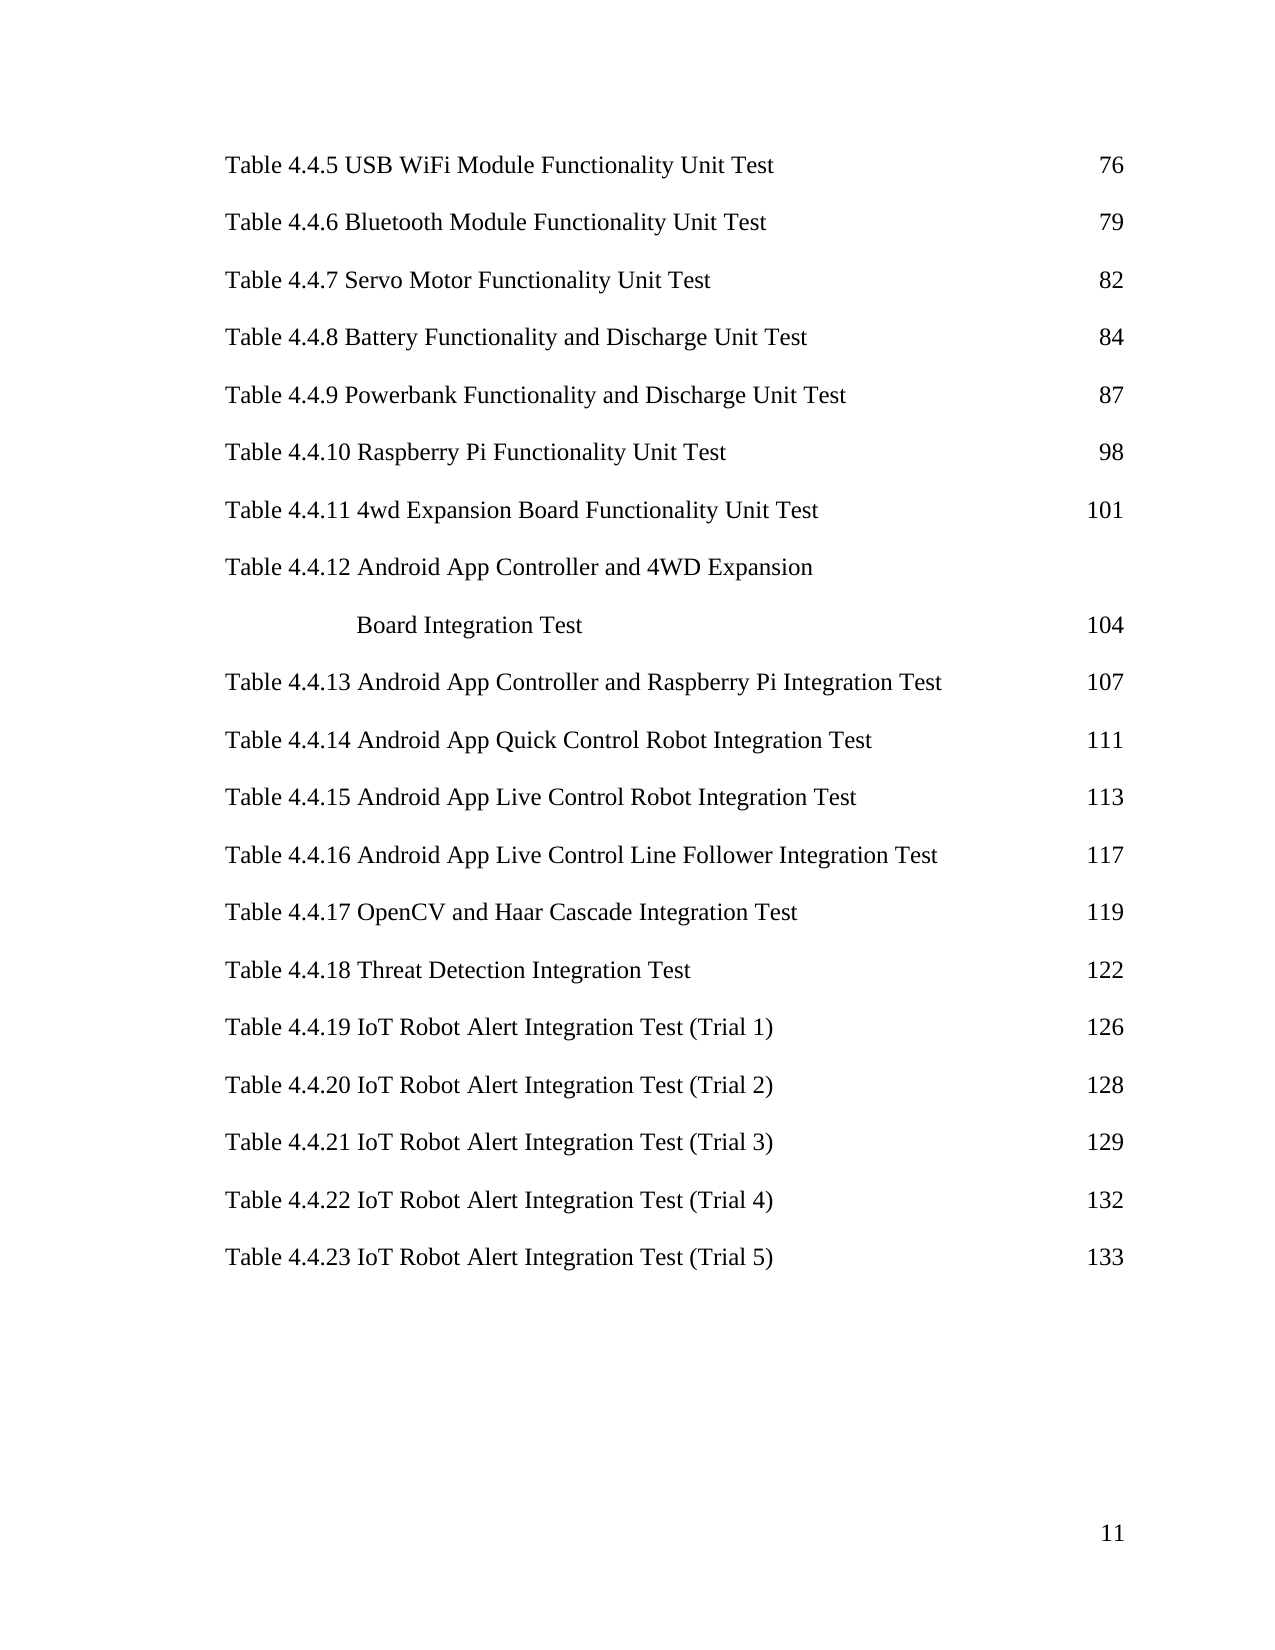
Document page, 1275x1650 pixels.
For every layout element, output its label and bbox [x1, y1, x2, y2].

text [225, 150, 1125, 1385]
